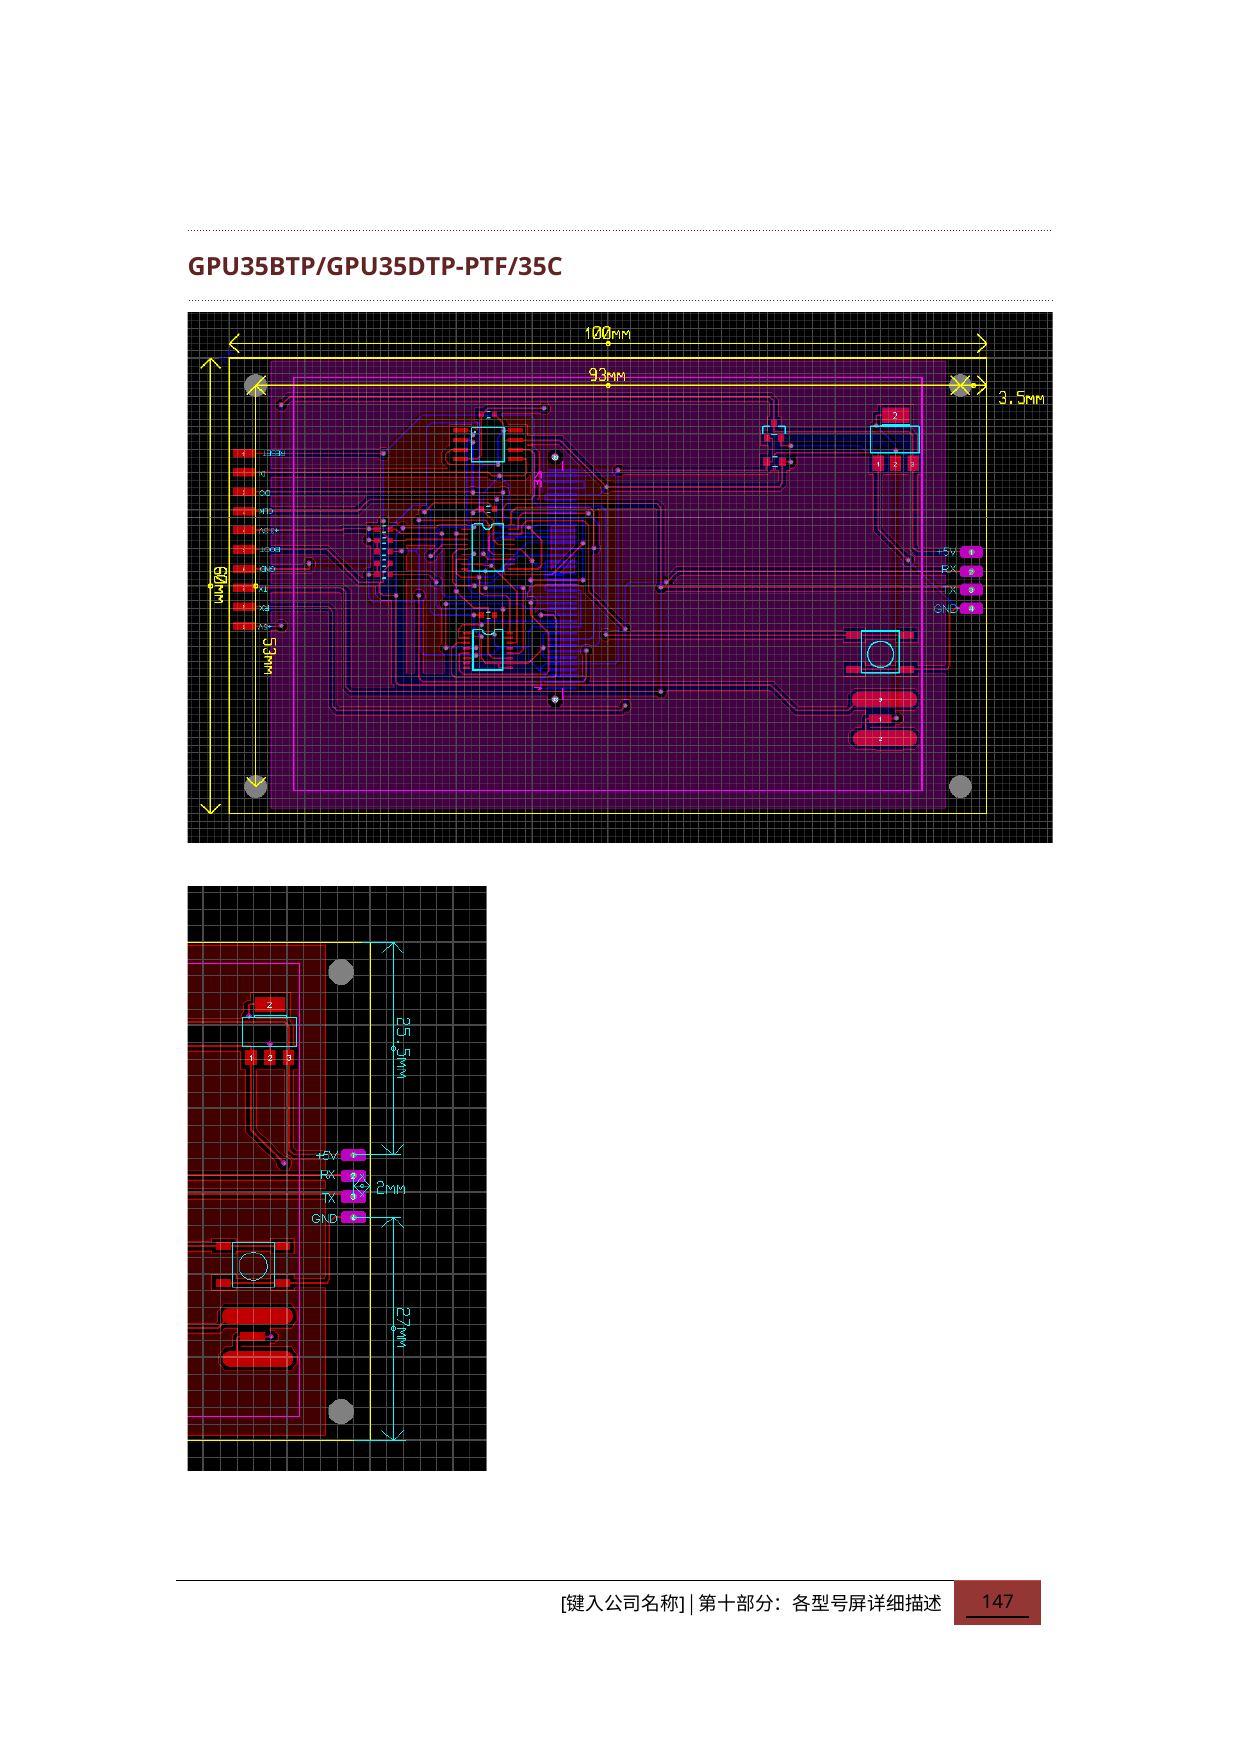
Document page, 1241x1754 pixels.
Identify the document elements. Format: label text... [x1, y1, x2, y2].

picture [187, 312, 1053, 843]
subtitle GPU35BTP/GPU35DTP-PTF/35C [187, 230, 1053, 301]
picture [187, 886, 487, 1471]
